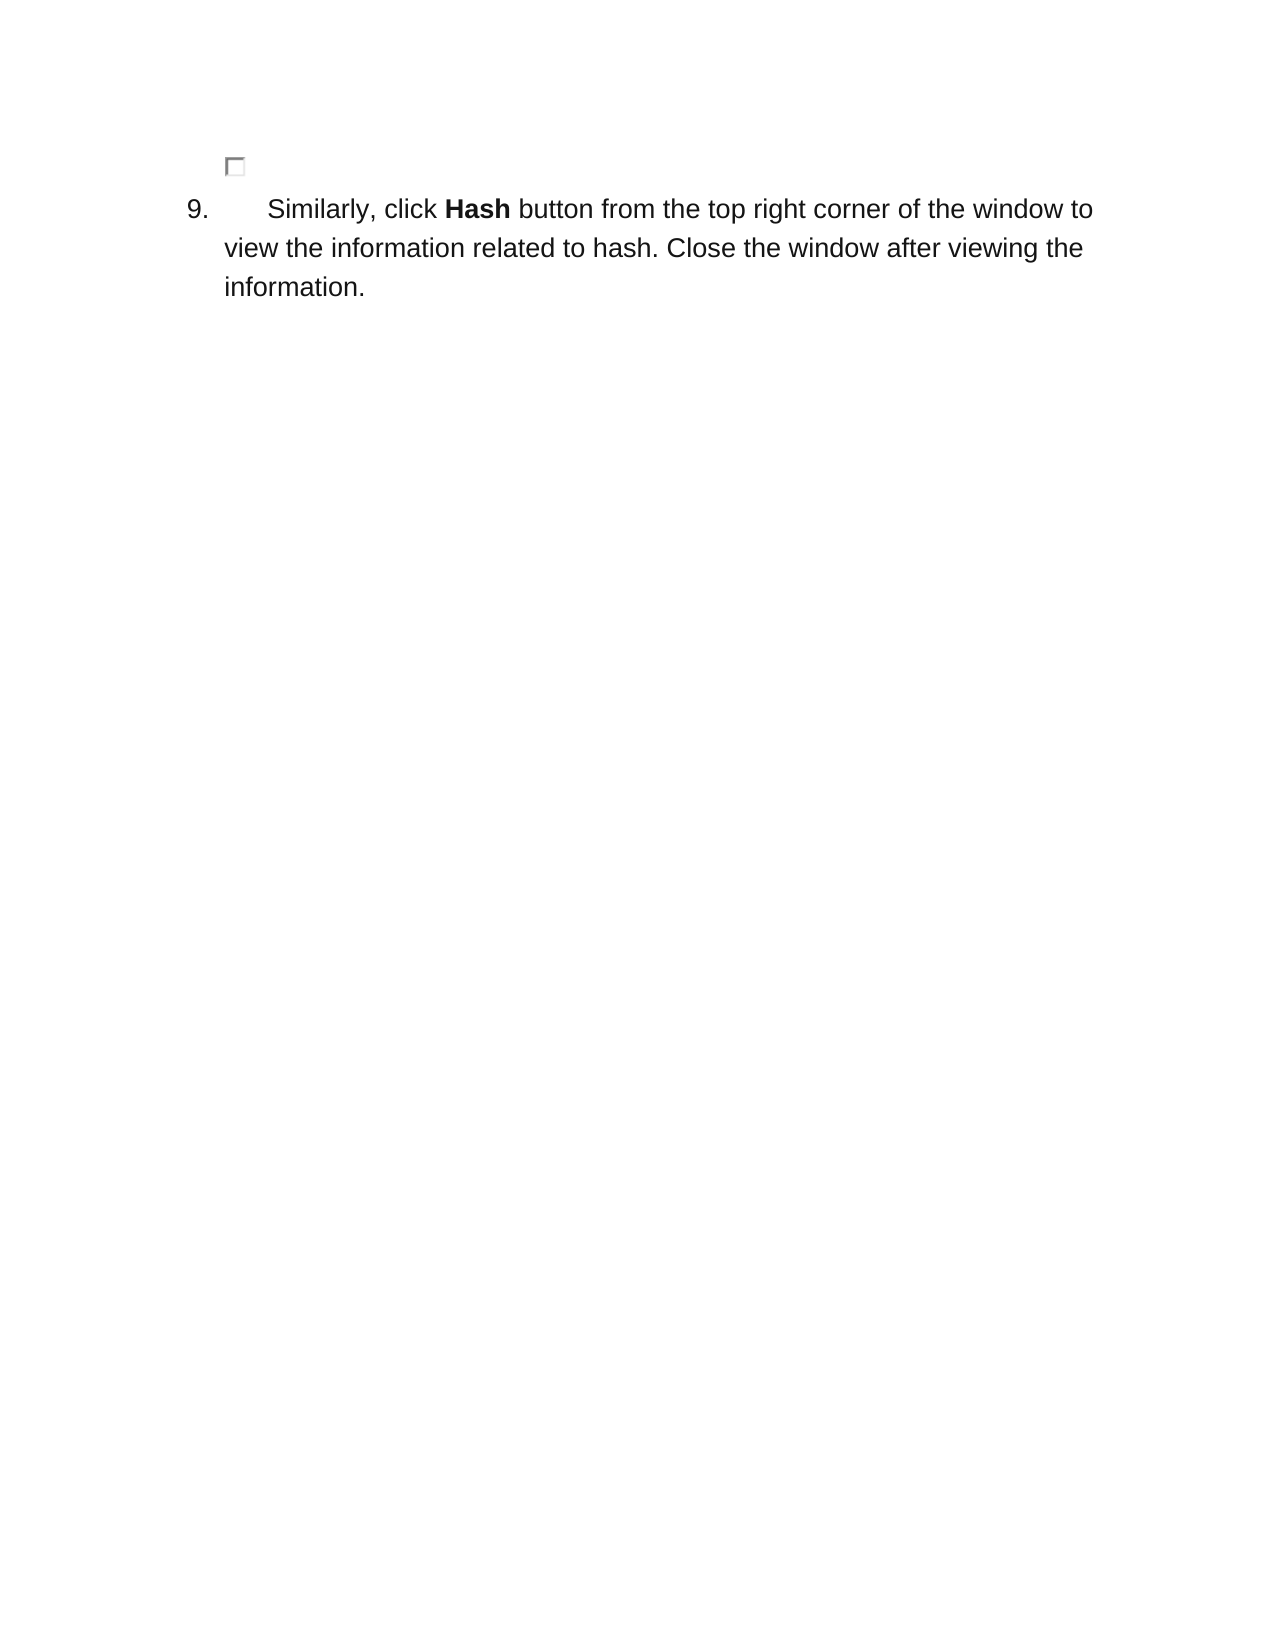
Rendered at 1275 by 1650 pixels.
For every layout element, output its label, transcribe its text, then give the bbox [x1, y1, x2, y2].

list Similarly, click Hash button from the top right corner of the window to view the information related to hash. Close the window after viewing the information. [187, 150, 1094, 302]
